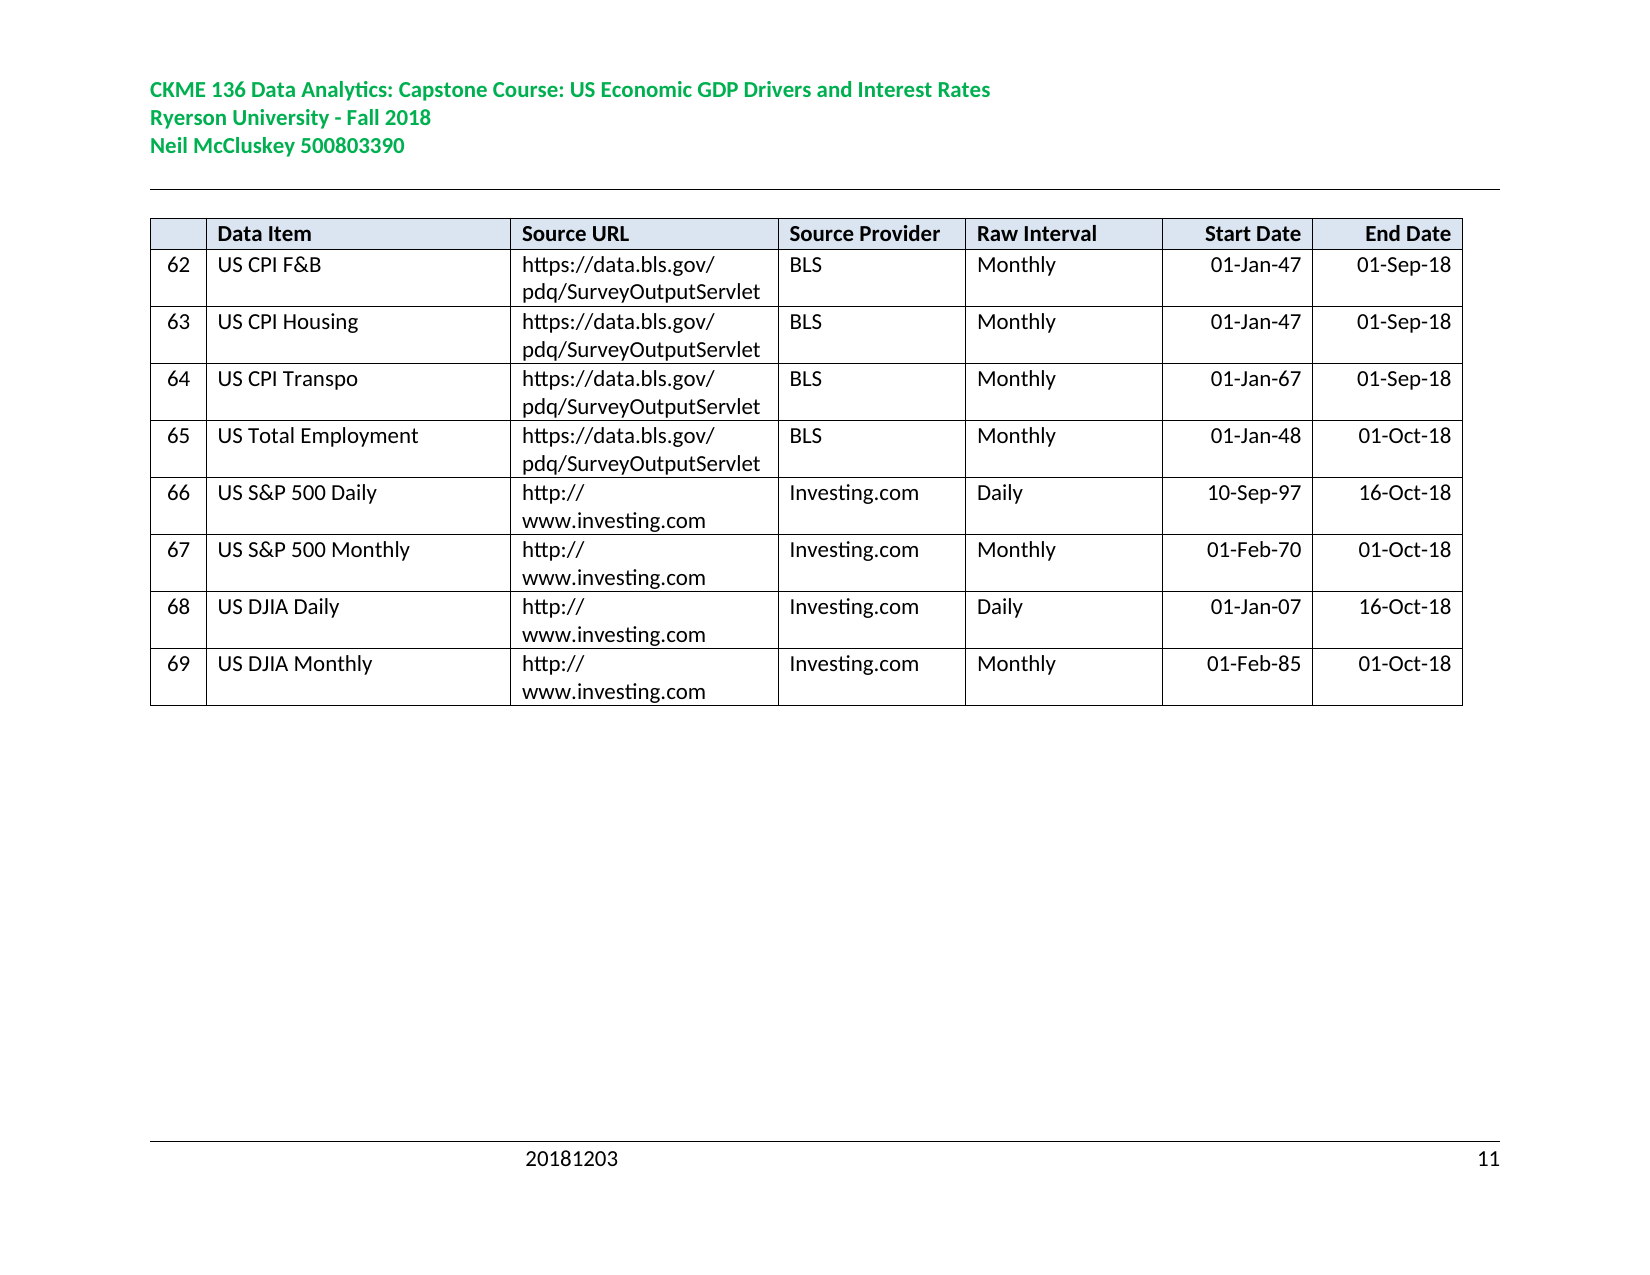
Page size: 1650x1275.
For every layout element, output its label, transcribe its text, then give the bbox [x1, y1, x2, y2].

table_cell BLS [779, 307, 965, 363]
table_cell Monthly [966, 421, 1162, 477]
table_cell 01-Jan-07 [1163, 592, 1312, 648]
table_cell 64 [151, 364, 206, 420]
table_cell Monthly [966, 250, 1162, 306]
table_cell http://www.investing.com [511, 478, 778, 534]
table_cell US S&P 500 Monthly [207, 535, 510, 591]
table_cell BLS [779, 421, 965, 477]
table_cell 01-Jan-47 [1163, 250, 1312, 306]
table_cell 63 [151, 307, 206, 363]
table_cell 01-Jan-47 [1163, 307, 1312, 363]
table_cell 67 [151, 535, 206, 591]
table_cell 10-Sep-97 [1163, 478, 1312, 534]
table_cell Monthly [966, 364, 1162, 420]
table_cell US DJIA Monthly [207, 649, 510, 705]
table_header End Date [1313, 219, 1462, 249]
table_cell 62 [151, 250, 206, 306]
table_header Data Item [207, 219, 510, 249]
table_cell 68 [151, 592, 206, 648]
table_cell US Total Employment [207, 421, 510, 477]
table_header [151, 219, 206, 249]
table_cell US DJIA Daily [207, 592, 510, 648]
table_cell 16-Oct-18 [1313, 592, 1462, 648]
table_cell https://data.bls.gov/pdq/SurveyOutputServlet [511, 364, 778, 420]
table_cell US S&P 500 Daily [207, 478, 510, 534]
table_cell BLS [779, 250, 965, 306]
table_cell US CPI Transpo [207, 364, 510, 420]
table_cell 01-Feb-85 [1163, 649, 1312, 705]
table_cell Daily [966, 478, 1162, 534]
table_cell Investing.com [779, 535, 965, 591]
table_cell https://data.bls.gov/pdq/SurveyOutputServlet [511, 421, 778, 477]
table_cell US CPI Housing [207, 307, 510, 363]
table_header Raw Interval [966, 219, 1162, 249]
table_cell 01-Oct-18 [1313, 649, 1462, 705]
table_cell BLS [779, 364, 965, 420]
table_cell 16-Oct-18 [1313, 478, 1462, 534]
table_cell 01-Feb-70 [1163, 535, 1312, 591]
table_cell 69 [151, 649, 206, 705]
table_cell Monthly [966, 535, 1162, 591]
table_cell 66 [151, 478, 206, 534]
table_header Source URL [511, 219, 778, 249]
table_cell 01-Sep-18 [1313, 364, 1462, 420]
table_cell 01-Sep-18 [1313, 307, 1462, 363]
table_header Start Date [1163, 219, 1312, 249]
table_cell 01-Sep-18 [1313, 250, 1462, 306]
table_cell http://www.investing.com [511, 592, 778, 648]
table_cell Investing.com [779, 478, 965, 534]
table_cell 01-Jan-48 [1163, 421, 1312, 477]
table_cell 01-Oct-18 [1313, 421, 1462, 477]
table_header Source Provider [779, 219, 965, 249]
table_cell Daily [966, 592, 1162, 648]
table_cell http://www.investing.com [511, 535, 778, 591]
table_cell Monthly [966, 307, 1162, 363]
table_cell Investing.com [779, 592, 965, 648]
table_cell US CPI F&B [207, 250, 510, 306]
table_cell Monthly [966, 649, 1162, 705]
table_cell 01-Oct-18 [1313, 535, 1462, 591]
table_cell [511, 250, 778, 306]
table_cell 65 [151, 421, 206, 477]
table_cell http://www.investing.com [511, 649, 778, 705]
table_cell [511, 307, 778, 363]
table_cell 01-Jan-67 [1163, 364, 1312, 420]
table_cell Investing.com [779, 649, 965, 705]
